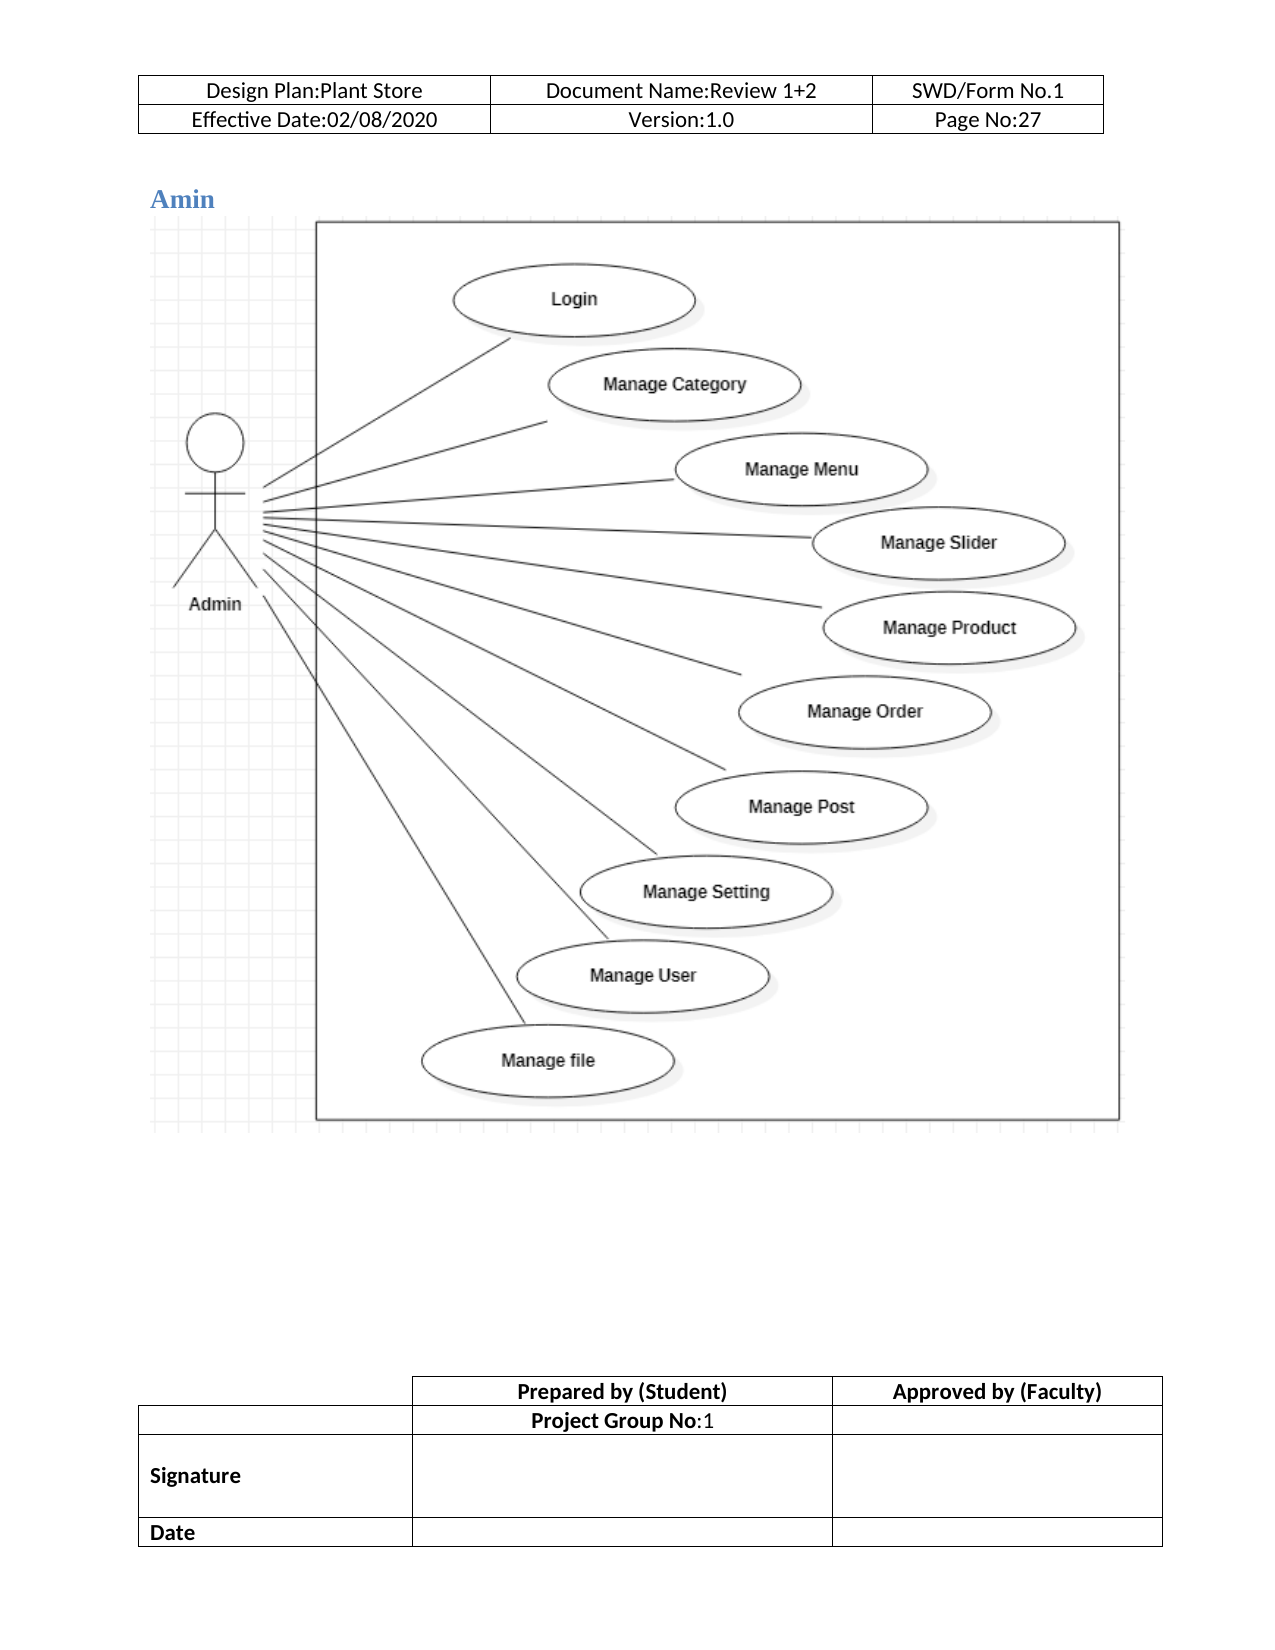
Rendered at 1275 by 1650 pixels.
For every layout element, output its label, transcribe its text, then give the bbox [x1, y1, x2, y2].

subtitle Amin [150, 183, 1125, 214]
picture [150, 216, 1125, 1133]
